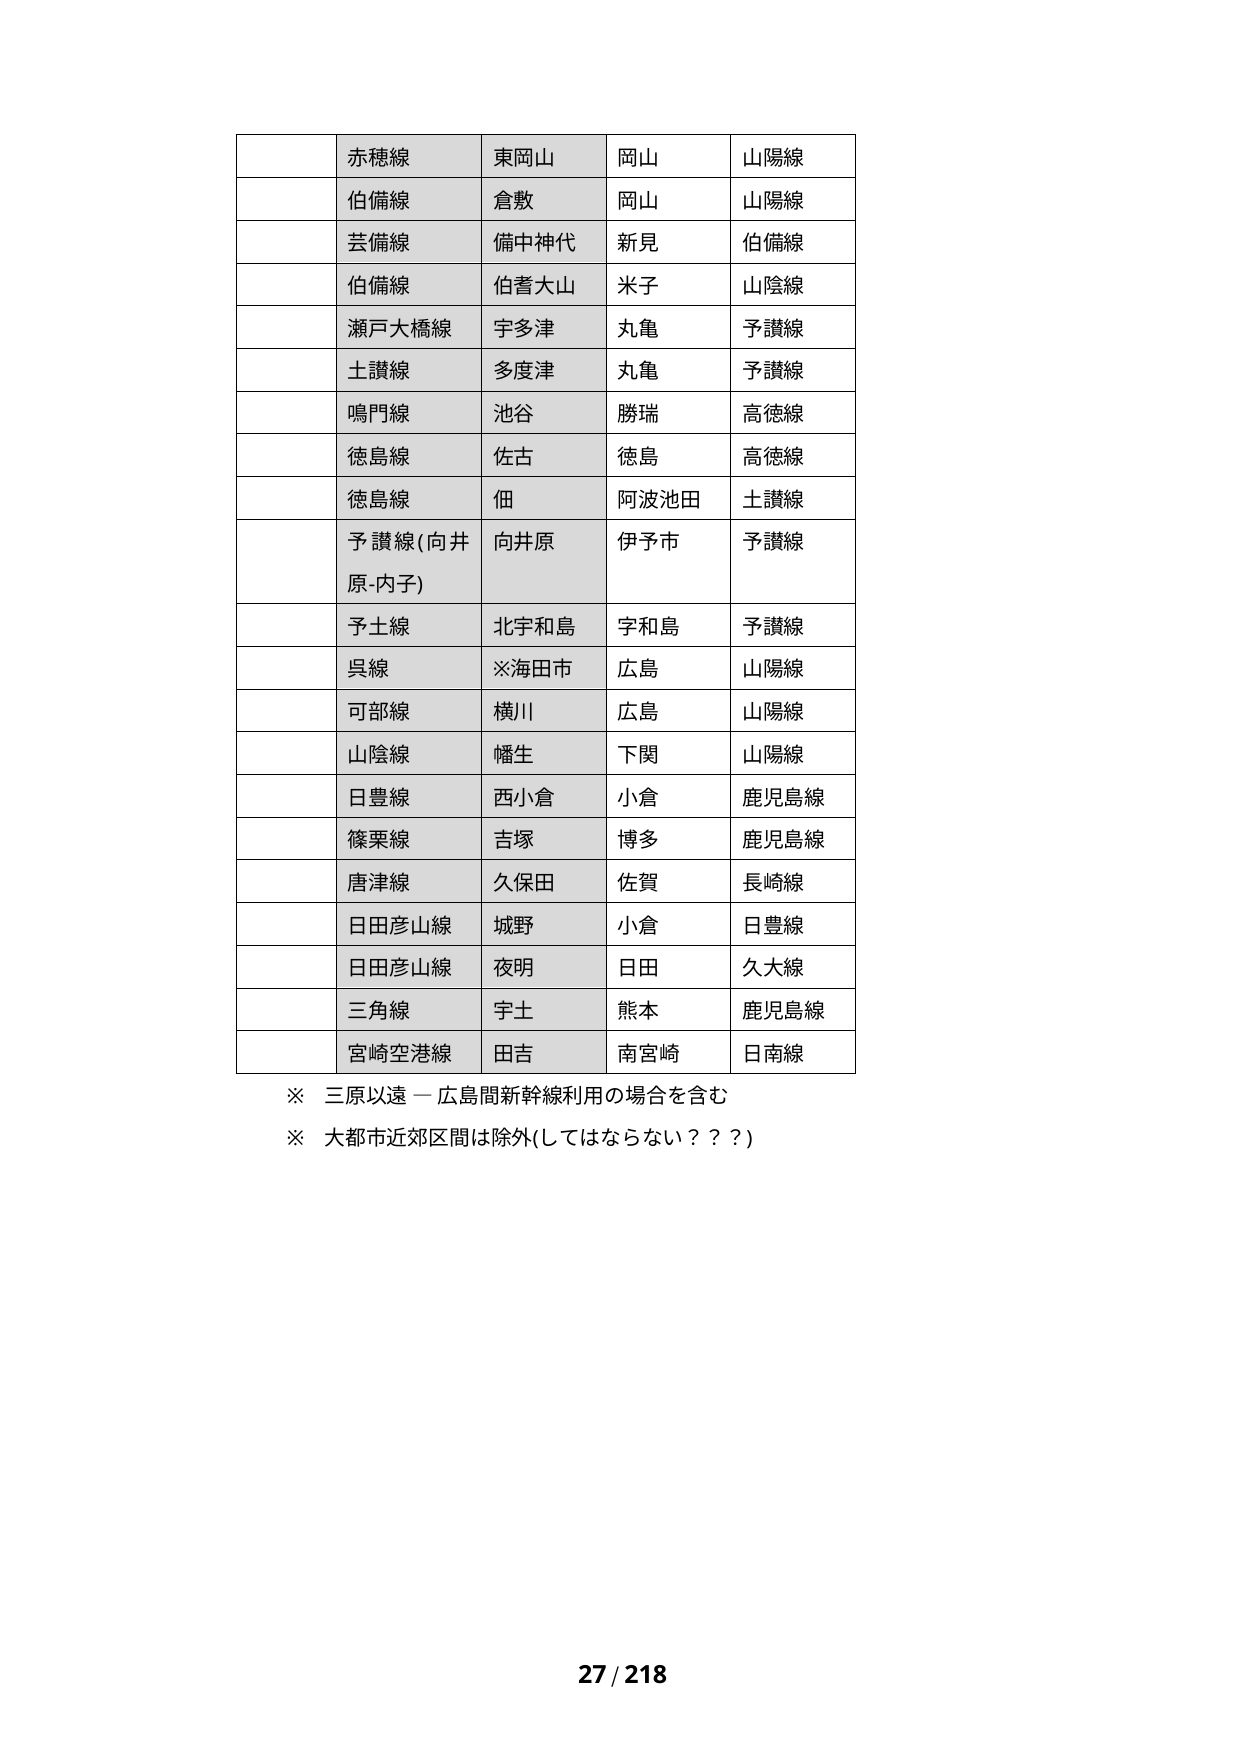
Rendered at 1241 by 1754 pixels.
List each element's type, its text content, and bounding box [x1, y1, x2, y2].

list 大都市近郊区間は除外(してはならない？？？) [287, 1116, 1063, 1157]
table_cell [237, 306, 336, 348]
table_cell 予讃線 [731, 520, 855, 603]
table_cell 土讃線 [337, 349, 481, 391]
table_cell 丸亀 [607, 306, 730, 348]
table_cell 広島 [607, 647, 730, 688]
table_cell 徳島線 [337, 477, 481, 519]
table_cell 勝瑞 [607, 392, 730, 433]
table_cell [237, 264, 336, 305]
table_cell 字和島 [607, 604, 730, 646]
table_cell 山陽線 [731, 732, 855, 774]
table_cell 宇多津 [482, 306, 606, 348]
table_cell 西小倉 [482, 775, 606, 817]
table_cell 徳島線 [337, 434, 481, 476]
table_cell 久保田 [482, 860, 606, 902]
table_cell 伊予市 [607, 520, 730, 603]
table_cell 東岡山 [482, 135, 606, 177]
list 三原以遠 ― 広島間新幹線利用の場合を含む [287, 1074, 1063, 1116]
table_cell 篠栗線 [337, 818, 481, 859]
table_cell 赤穂線 [337, 135, 481, 177]
table_cell 唐津線 [337, 860, 481, 902]
table_cell 高徳線 [731, 434, 855, 476]
table_cell 山陽線 [731, 690, 855, 731]
table_cell 土讃線 [731, 477, 855, 519]
table_cell 伯耆大山 [482, 264, 606, 305]
table_cell 予讃線 [731, 349, 855, 391]
table_cell [237, 647, 336, 688]
table_cell 予土線 [337, 604, 481, 646]
table_cell 阿波池田 [607, 477, 730, 519]
table_cell 山陽線 [731, 178, 855, 220]
table_cell 池谷 [482, 392, 606, 433]
table_cell 山陰線 [337, 732, 481, 774]
table_cell [237, 477, 336, 519]
table_cell [237, 392, 336, 433]
table_cell [237, 178, 336, 220]
table_cell 鹿児島線 [731, 818, 855, 859]
table_cell [237, 221, 336, 262]
table_cell 予讃線(向井原-内子) [337, 520, 481, 603]
table_cell 向井原 [482, 520, 606, 603]
table_cell 伯備線 [731, 221, 855, 262]
table_cell 田吉 [482, 1031, 606, 1073]
table_cell 呉線 [337, 647, 481, 688]
table_cell 米子 [607, 264, 730, 305]
table_cell 芸備線 [337, 221, 481, 262]
table_cell 徳島 [607, 434, 730, 476]
table_cell 伯備線 [337, 264, 481, 305]
table_cell [237, 860, 336, 902]
table_cell 広島 [607, 690, 730, 731]
table_cell 佃 [482, 477, 606, 519]
table_cell 日南線 [731, 1031, 855, 1073]
table_cell 鹿児島線 [731, 775, 855, 817]
table_cell [237, 434, 336, 476]
table_cell 山陽線 [731, 135, 855, 177]
table_cell 伯備線 [337, 178, 481, 220]
table_cell 備中神代 [482, 221, 606, 262]
table_cell 鹿児島線 [731, 989, 855, 1030]
table_cell 下関 [607, 732, 730, 774]
table_cell 丸亀 [607, 349, 730, 391]
table_cell 山陽線 [731, 647, 855, 688]
table_cell 宇土 [482, 989, 606, 1030]
table_cell 三角線 [337, 989, 481, 1030]
table_cell 日田彦山線 [337, 946, 481, 987]
table_cell [237, 520, 336, 603]
table_cell [237, 604, 336, 646]
table_cell [237, 989, 336, 1030]
table_cell 夜明 [482, 946, 606, 987]
table_cell [237, 732, 336, 774]
table_cell 高徳線 [731, 392, 855, 433]
table_cell 南宮崎 [607, 1031, 730, 1073]
table_cell 鳴門線 [337, 392, 481, 433]
table_cell ※海田市 [482, 647, 606, 688]
table_cell 熊本 [607, 989, 730, 1030]
table_cell 瀬戸大橋線 [337, 306, 481, 348]
table_cell 多度津 [482, 349, 606, 391]
table_cell 小倉 [607, 903, 730, 945]
table_cell 幡生 [482, 732, 606, 774]
table_cell 北宇和島 [482, 604, 606, 646]
table_cell 予讃線 [731, 604, 855, 646]
table_cell 宮崎空港線 [337, 1031, 481, 1073]
table_cell [237, 1031, 336, 1073]
table_cell 佐古 [482, 434, 606, 476]
table_cell 吉塚 [482, 818, 606, 859]
table_cell 岡山 [607, 135, 730, 177]
table_cell 新見 [607, 221, 730, 262]
table_cell 城野 [482, 903, 606, 945]
table_cell 博多 [607, 818, 730, 859]
table_cell [237, 135, 336, 177]
table_cell 長崎線 [731, 860, 855, 902]
table_cell 日豊線 [731, 903, 855, 945]
table_cell 山陰線 [731, 264, 855, 305]
table_cell [237, 818, 336, 859]
table_cell [237, 349, 336, 391]
table_cell 日豊線 [337, 775, 481, 817]
table_cell 予讃線 [731, 306, 855, 348]
table_cell 日田彦山線 [337, 903, 481, 945]
table_cell [237, 690, 336, 731]
table_cell 倉敷 [482, 178, 606, 220]
table_cell 久大線 [731, 946, 855, 987]
table_cell 小倉 [607, 775, 730, 817]
table_cell [237, 946, 336, 987]
table_cell [237, 903, 336, 945]
table_cell 岡山 [607, 178, 730, 220]
table_cell 横川 [482, 690, 606, 731]
table_cell 佐賀 [607, 860, 730, 902]
table_cell 可部線 [337, 690, 481, 731]
table_cell 日田 [607, 946, 730, 987]
table_cell [237, 775, 336, 817]
